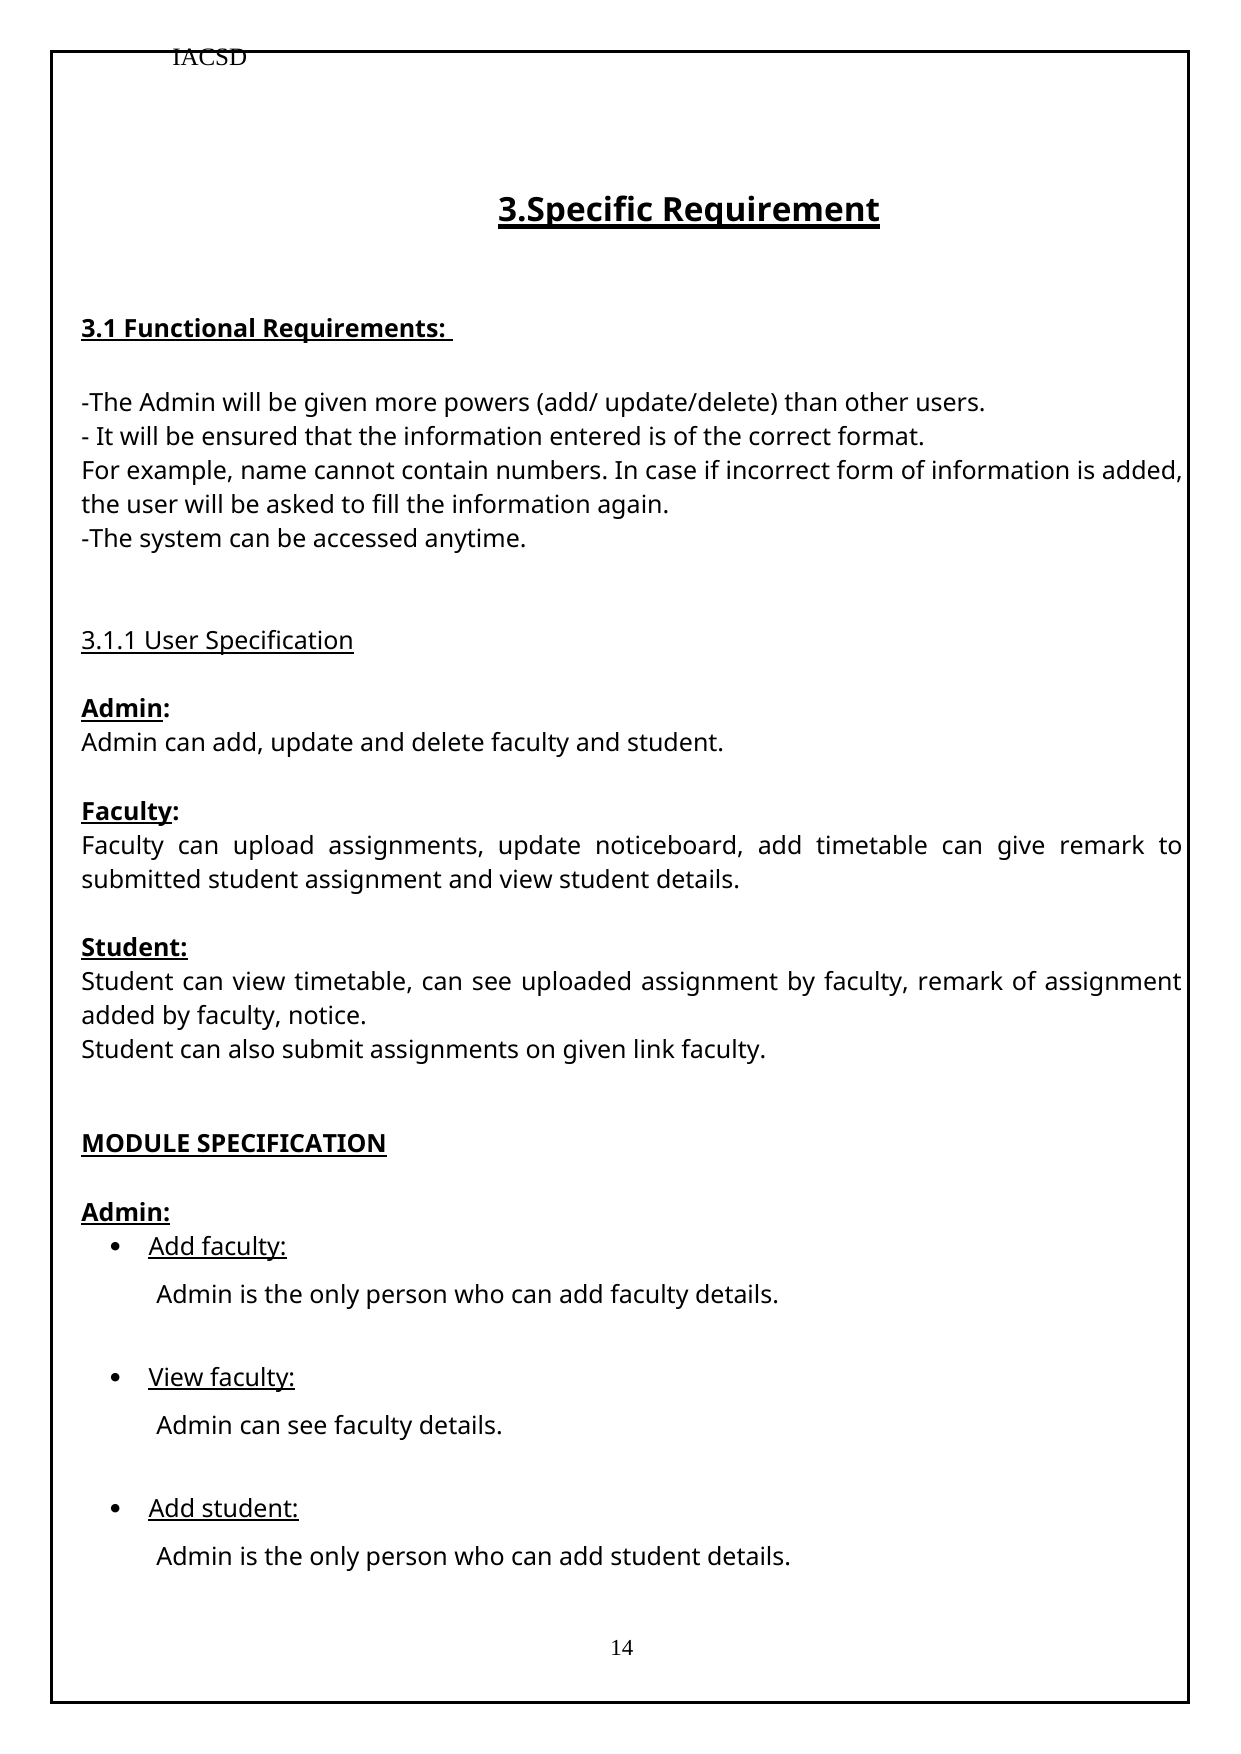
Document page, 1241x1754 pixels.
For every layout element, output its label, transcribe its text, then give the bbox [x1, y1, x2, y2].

text Faculty can upload assignments, update noticeboard, add timetable can give remark to submitted student assignment and view student details. [81, 827, 1184, 895]
list Admin is the only person who can add student details. [81, 1539, 1184, 1573]
text Student can view timetable, can see uploaded assignment by faculty, remark of assignment added by faculty, notice. [81, 963, 1184, 1032]
subtitle For example, name cannot contain numbers. In case if incorrect form of information is added, the user will be asked to fill the information again. [81, 453, 1184, 521]
subtitle -The Admin will be given more powers (add/ update/delete) than other users. [81, 384, 1184, 418]
text MODULE SPECIFICATION [81, 1126, 1184, 1160]
text Student: [81, 929, 1184, 963]
list Admin can see faculty details. [81, 1408, 1184, 1442]
text Admin: [81, 1194, 1184, 1228]
list Add student: [111, 1490, 1184, 1524]
subtitle 3.Specific Requirement [194, 186, 1184, 231]
subtitle - It will be ensured that the information entered is of the correct format. [81, 418, 1184, 453]
text Admin: [81, 691, 1184, 725]
subtitle 3.1 Functional Requirements: [81, 311, 1184, 345]
list View faculty: [111, 1359, 1184, 1393]
text Student can also submit assignments on given link faculty. [81, 1032, 1184, 1066]
list Add faculty: [111, 1228, 1184, 1262]
text Admin can add, update and delete faculty and student. [81, 725, 1184, 759]
text 3.1.1 User Specification [81, 623, 1184, 657]
text Faculty: [81, 793, 1184, 827]
list Admin is the only person who can add faculty details. [81, 1277, 1184, 1311]
subtitle -The system can be accessed anytime. [81, 521, 1184, 555]
